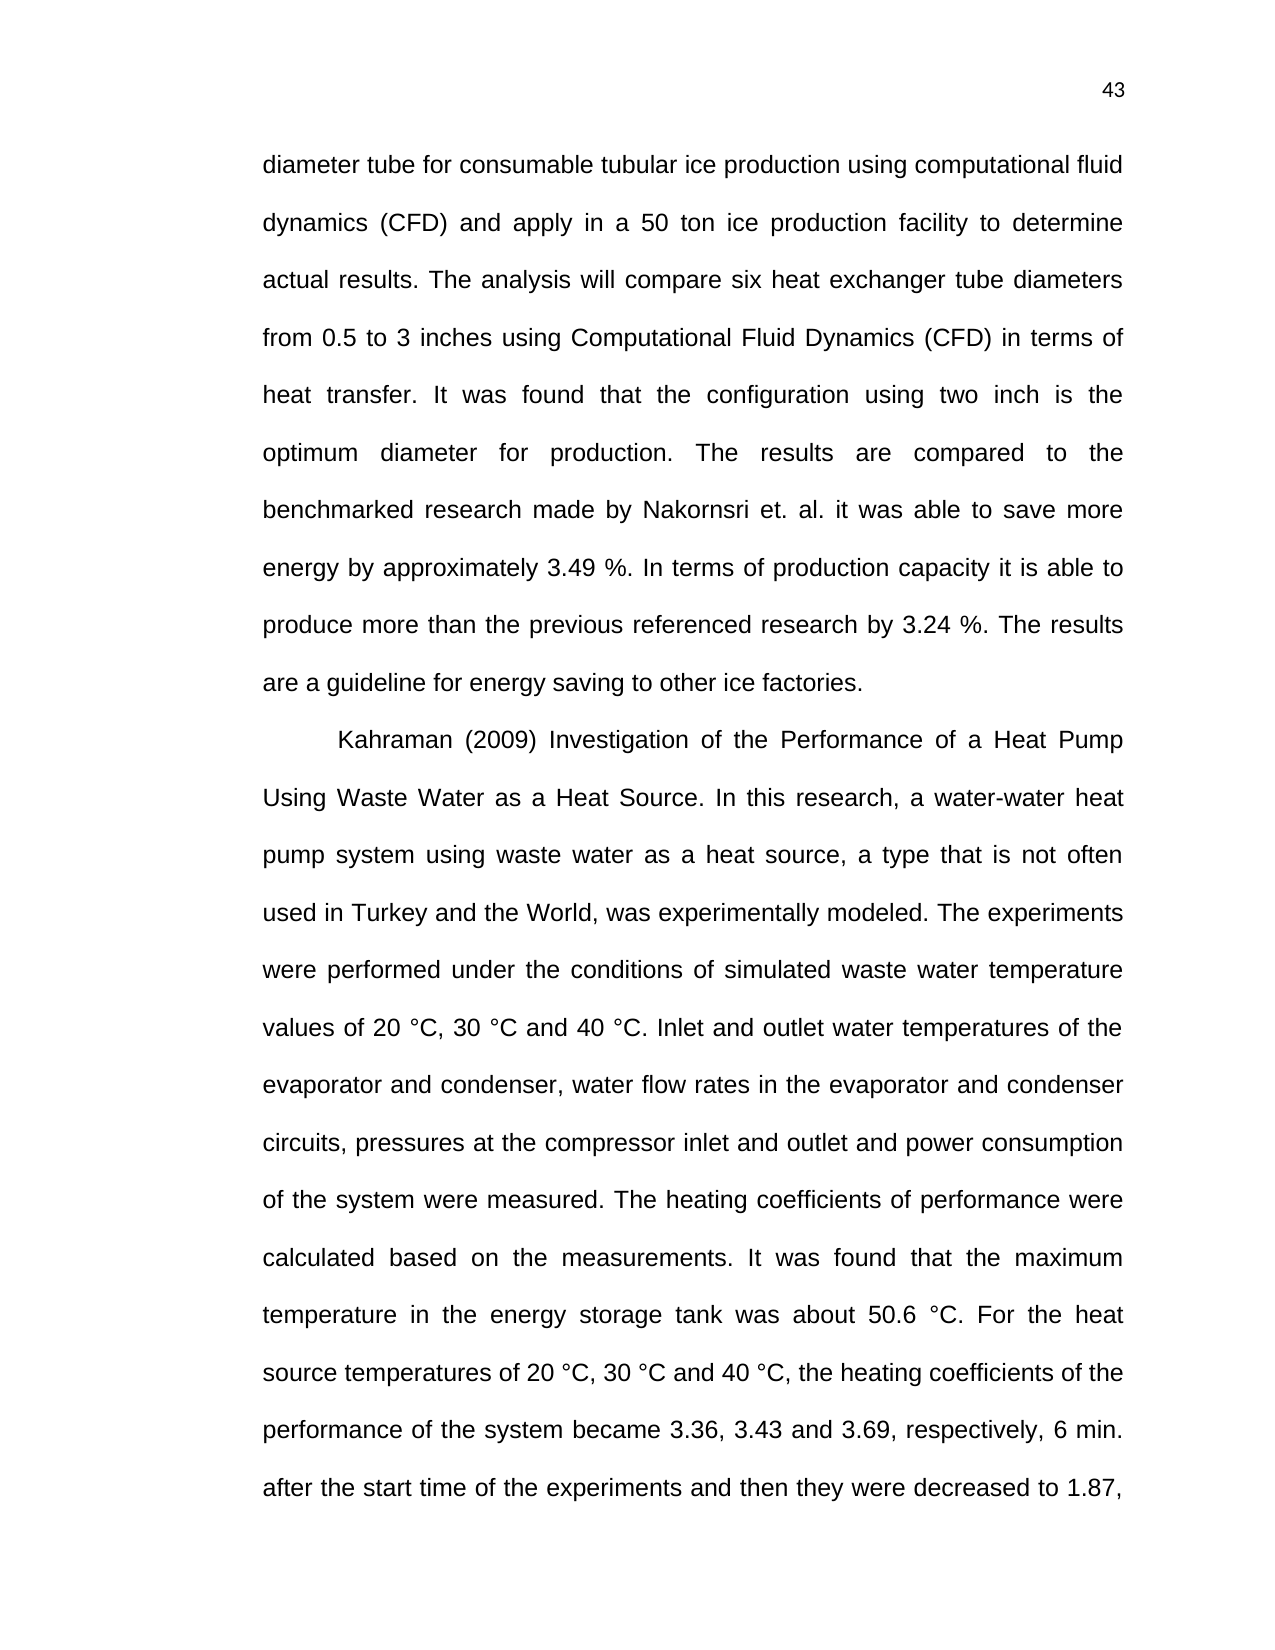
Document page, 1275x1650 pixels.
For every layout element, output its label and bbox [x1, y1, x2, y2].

text [262, 150, 1125, 696]
text [262, 725, 1125, 1501]
